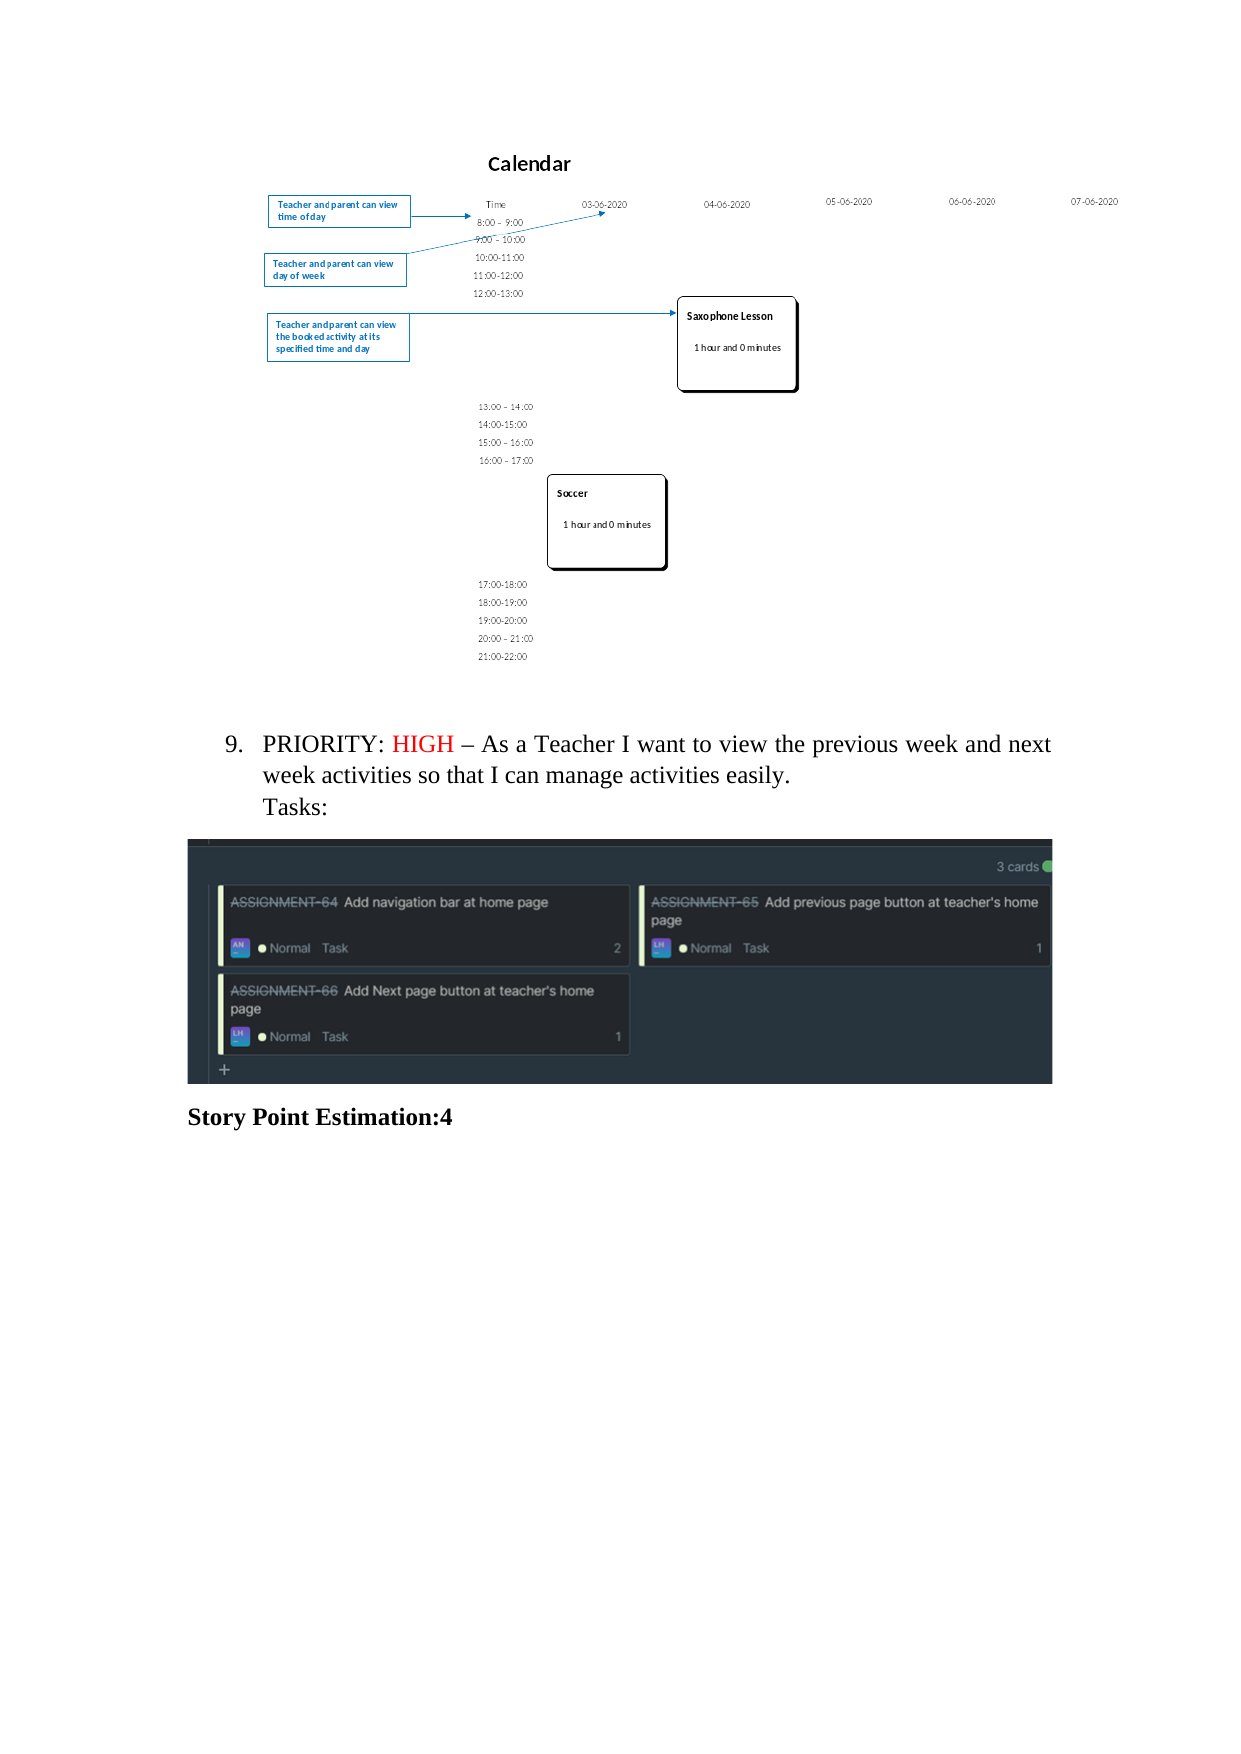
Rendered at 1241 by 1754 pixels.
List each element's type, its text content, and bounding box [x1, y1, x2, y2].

list Tasks: [262, 792, 1053, 820]
text Story Point Estimation:4 [187, 1102, 1053, 1131]
list PRIORITY: HIGH – As a Teacher I want to view the previous week and next week activities so that I can manage activities easily. [225, 729, 1053, 789]
picture [187, 839, 1053, 1084]
